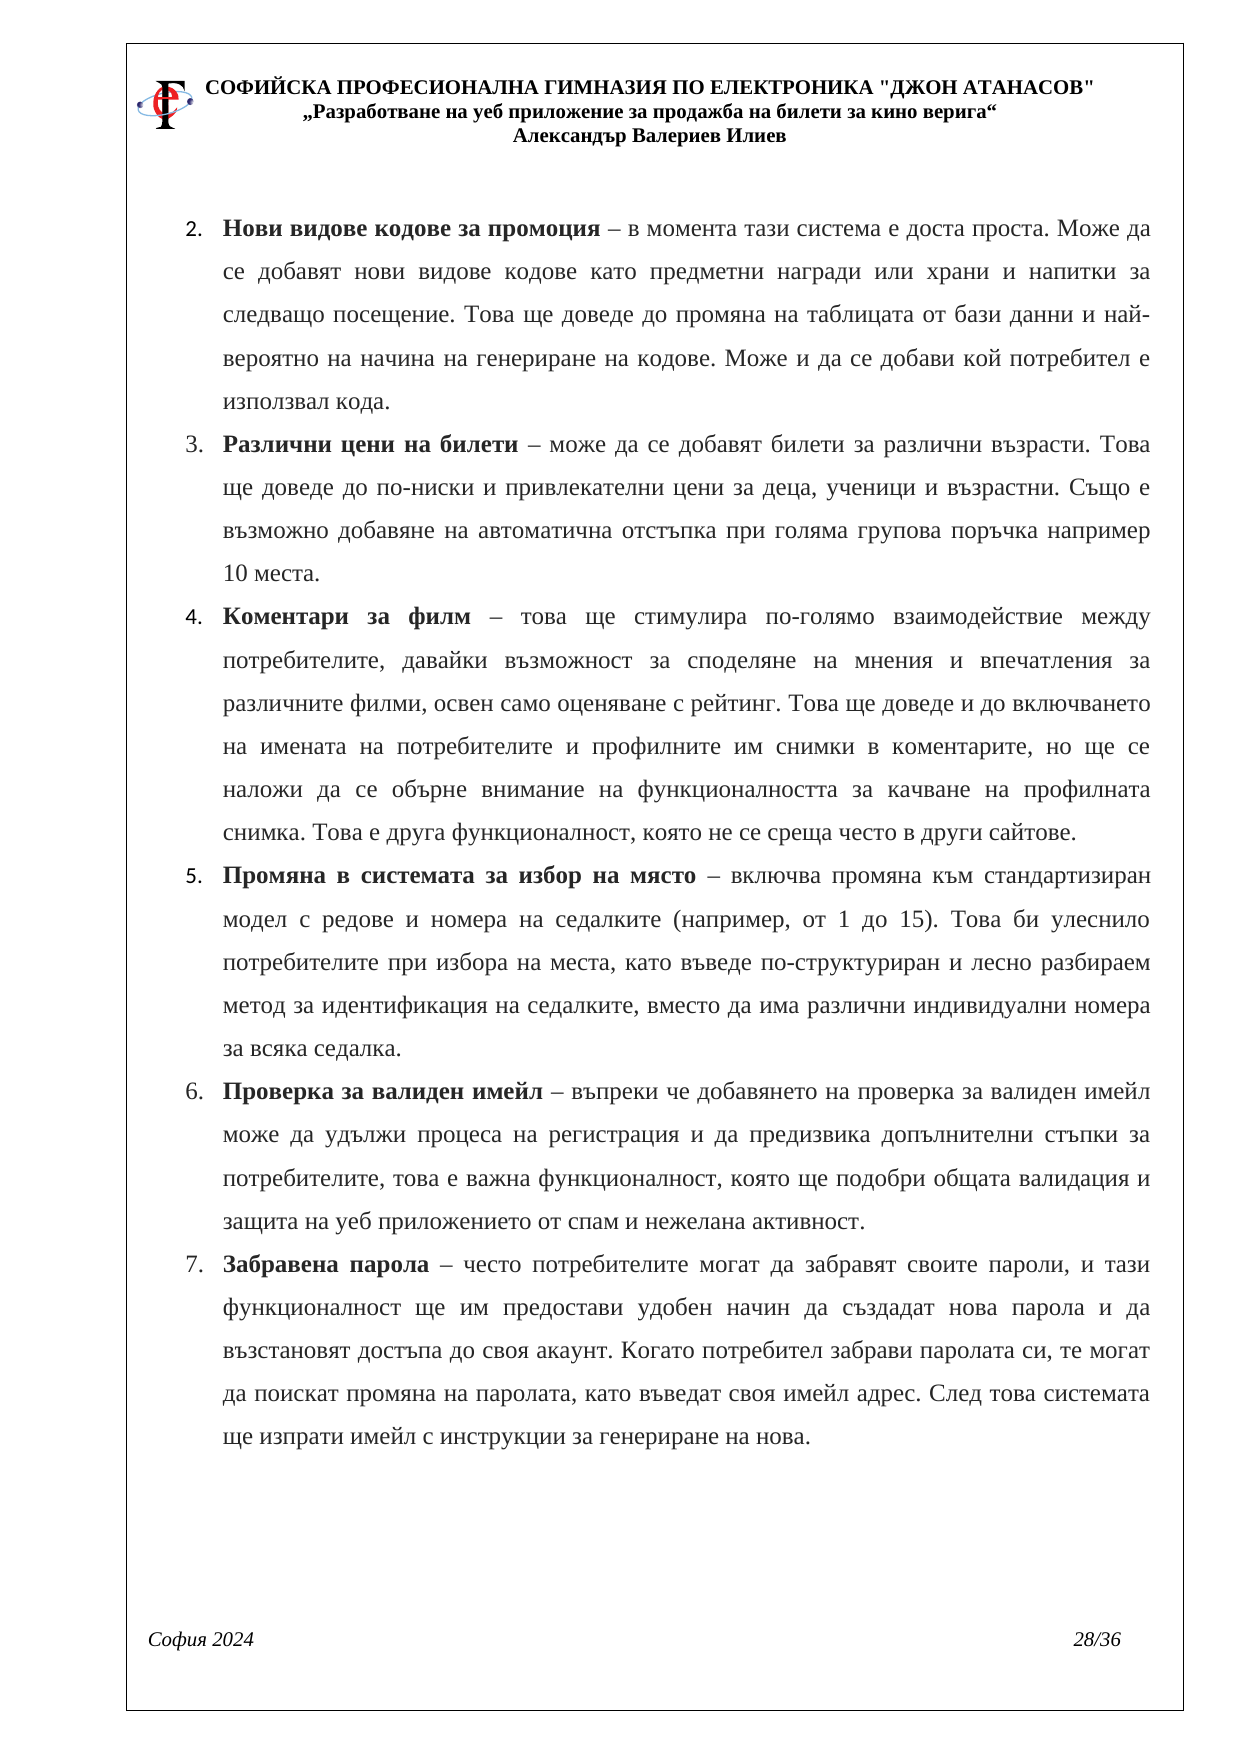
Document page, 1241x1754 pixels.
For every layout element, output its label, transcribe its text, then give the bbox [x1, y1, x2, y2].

list Нови видове кодове за промоция – в момента тази система е доста проста. Може да се добавят нови видове кодове като предметни награди или храни и напитки за следващо посещение. Това ще доведе до промяна на таблицата от бази данни и най-вероятно на начина на генериране на кодове. Може и да се добави кой потребител е използвал кода. [185, 213, 1152, 414]
list Различни цени на билети – може да се добавят билети за различни възрасти. Това ще доведе до по-ниски и привлекателни цени за деца, ученици и възрастни. Също е възможно добавяне на автоматична отстъпка при голяма групова поръчка например 10 места. [185, 429, 1152, 587]
list Коментари за филм – това ще стимулира по-голямо взаимодействие между потребителите, давайки възможност за споделяне на мнения и впечатления за различните филми, освен само оценяване с рейтинг. Това ще доведе и до включването на имената на потребителите и профилните им снимки в коментарите, но ще се наложи да се обърне внимание на функционалността за качване на профилната снимка. Това е друга функционалност, която не се среща често в други сайтове. [185, 601, 1152, 846]
list Забравена парола – често потребителите могат да забравят своите пароли, и тази функционалност ще им предостави удобен начин да създадат нова парола и да възстановят достъпа до своя акаунт. Когато потребител забрави паролата си, те могат да поискат промяна на паролата, като въведат своя имейл адрес. След това системата ще изпрати имейл с инструкции за генериране на нова. [185, 1249, 1152, 1450]
list Проверка за валиден имейл – въпреки че добавянето на проверка за валиден имейл може да удължи процеса на регистрация и да предизвика допълнителни стъпки за потребителите, това е важна функционалност, която ще подобри общата валидация и защита на уеб приложението от спам и нежелана активност. [185, 1076, 1152, 1234]
list Промяна в системата за избор на място – включва промяна към стандартизиран модел с редове и номера на седалките (например, от 1 до 15). Това би улеснило потребителите при избора на места, като въведе по-структуриран и лесно разбираем метод за идентификация на седалките, вместо да има различни индивидуални номера за всяка седалка. [185, 861, 1152, 1062]
